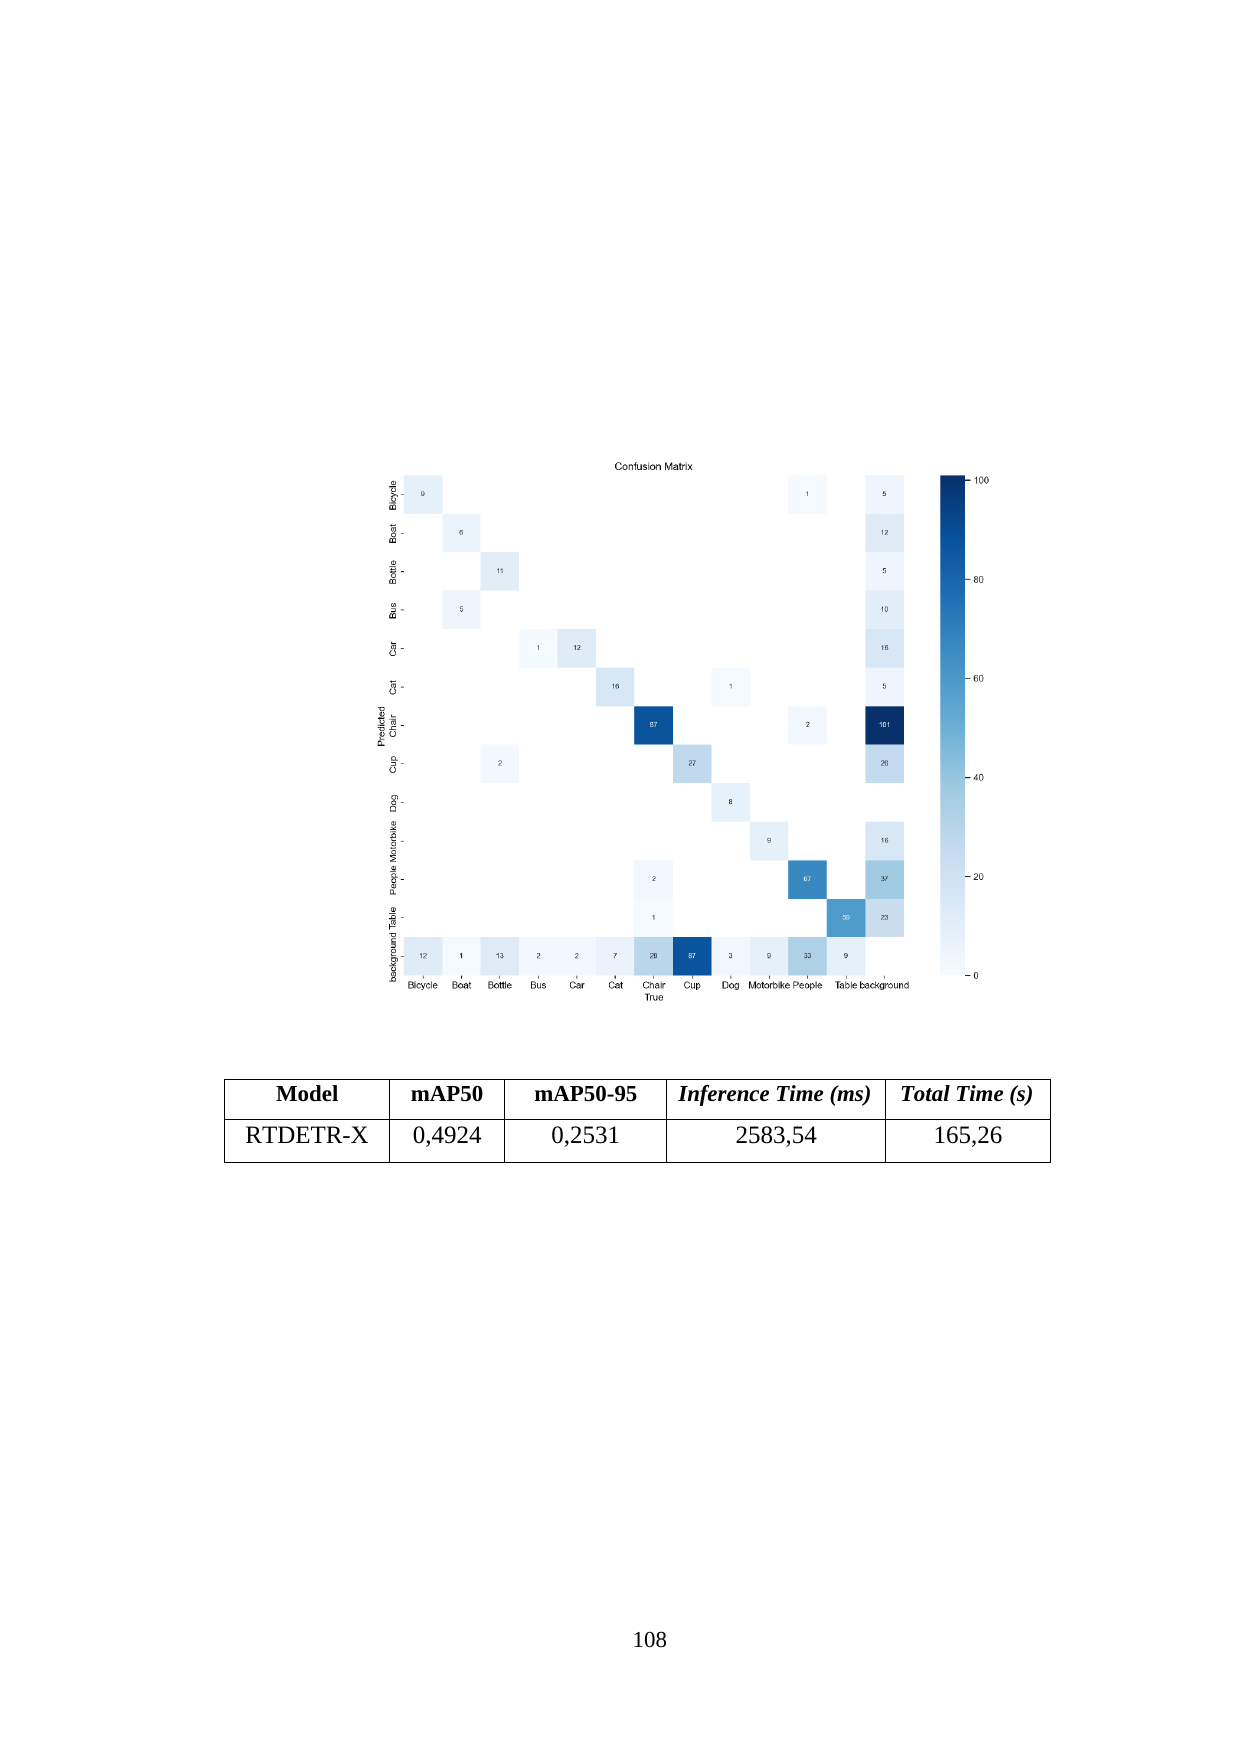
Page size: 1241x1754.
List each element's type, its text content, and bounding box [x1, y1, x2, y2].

table_cell 0,2531 [505, 1120, 666, 1162]
table_cell 2583,54 [667, 1120, 885, 1162]
picture [311, 451, 1060, 1013]
table_header mAP50-95 [505, 1080, 666, 1119]
table_cell 0,4924 [390, 1120, 504, 1162]
table_header Model [225, 1080, 389, 1119]
table_header mAP50 [390, 1080, 504, 1119]
table_cell 165,26 [886, 1120, 1050, 1162]
table_header Total Time (s) [886, 1080, 1050, 1119]
table_header Inference Time (ms) [667, 1080, 885, 1119]
table_cell RTDETR-X [225, 1120, 389, 1162]
